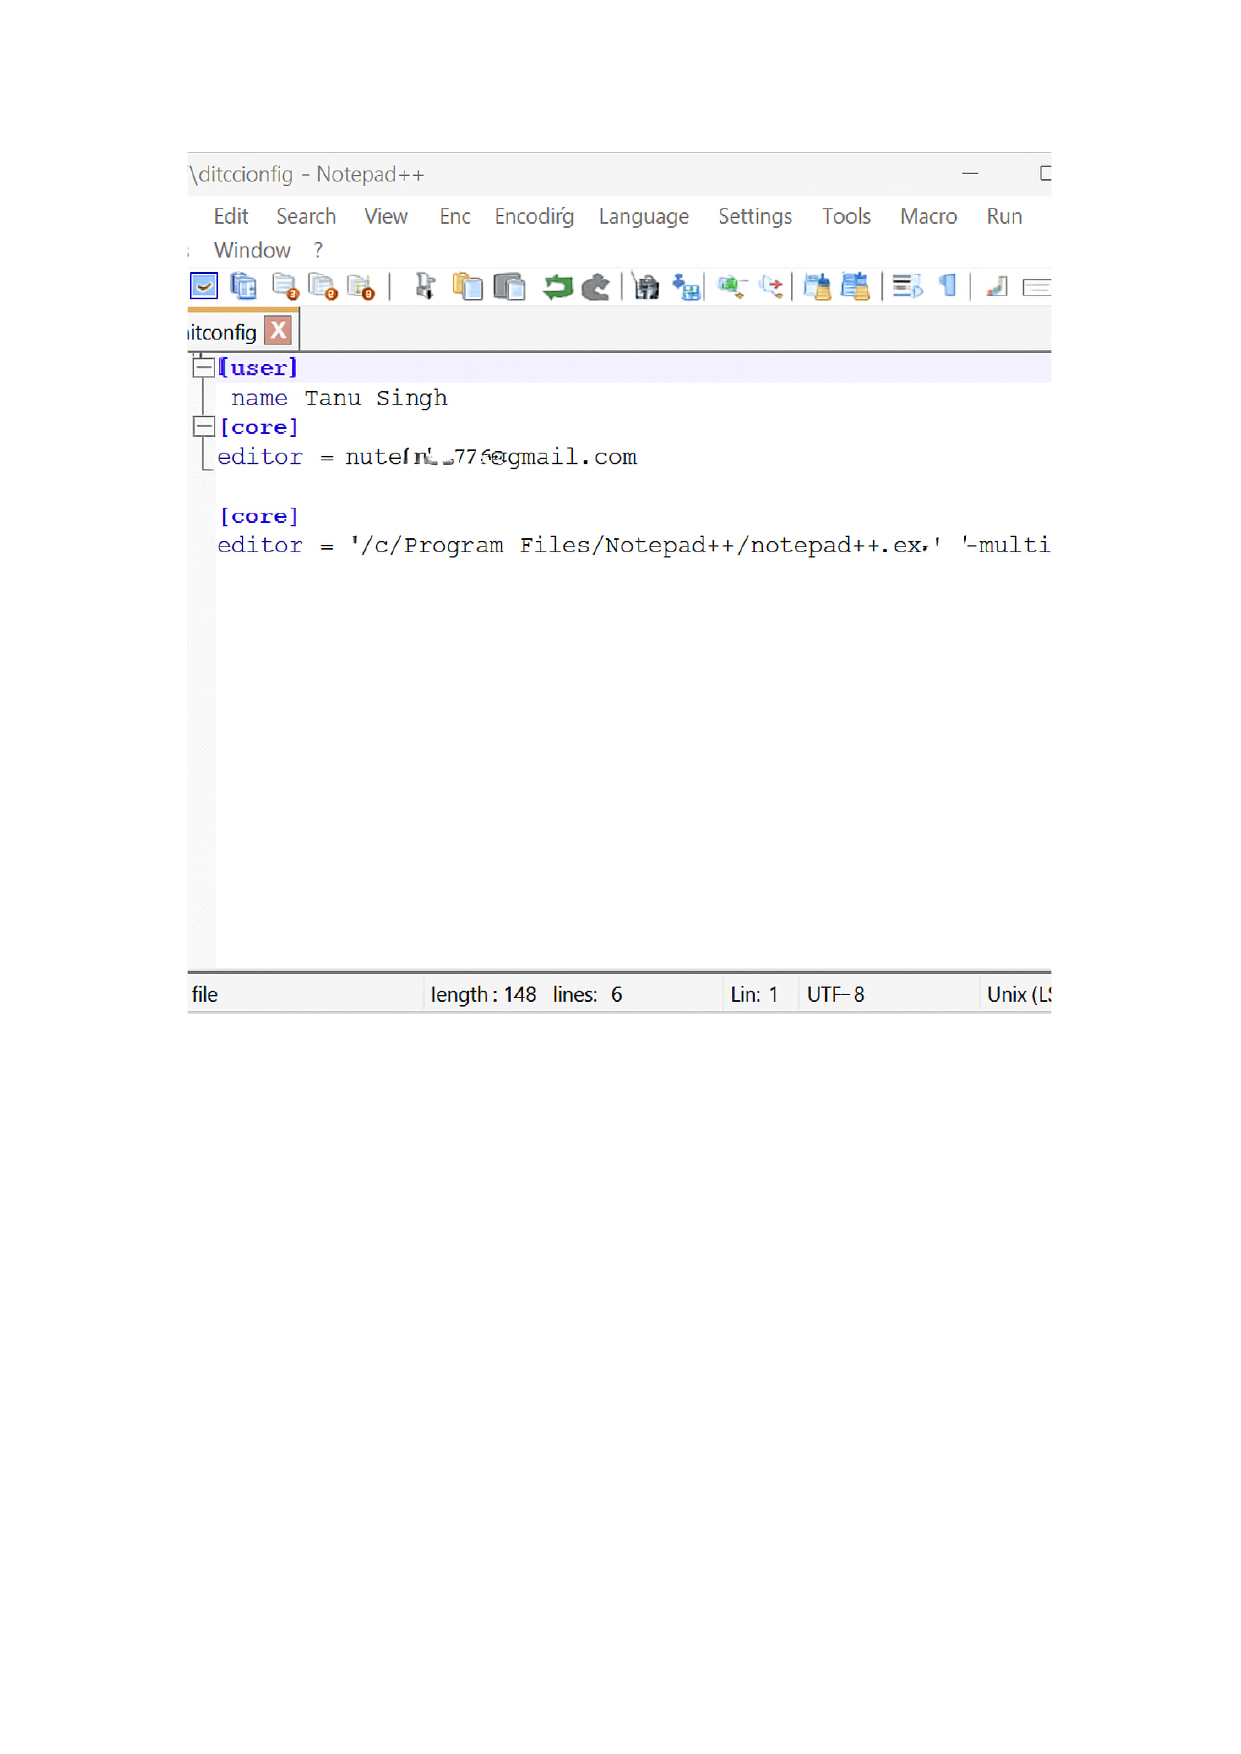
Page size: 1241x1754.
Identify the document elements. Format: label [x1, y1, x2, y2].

picture [187, 150, 1052, 1014]
